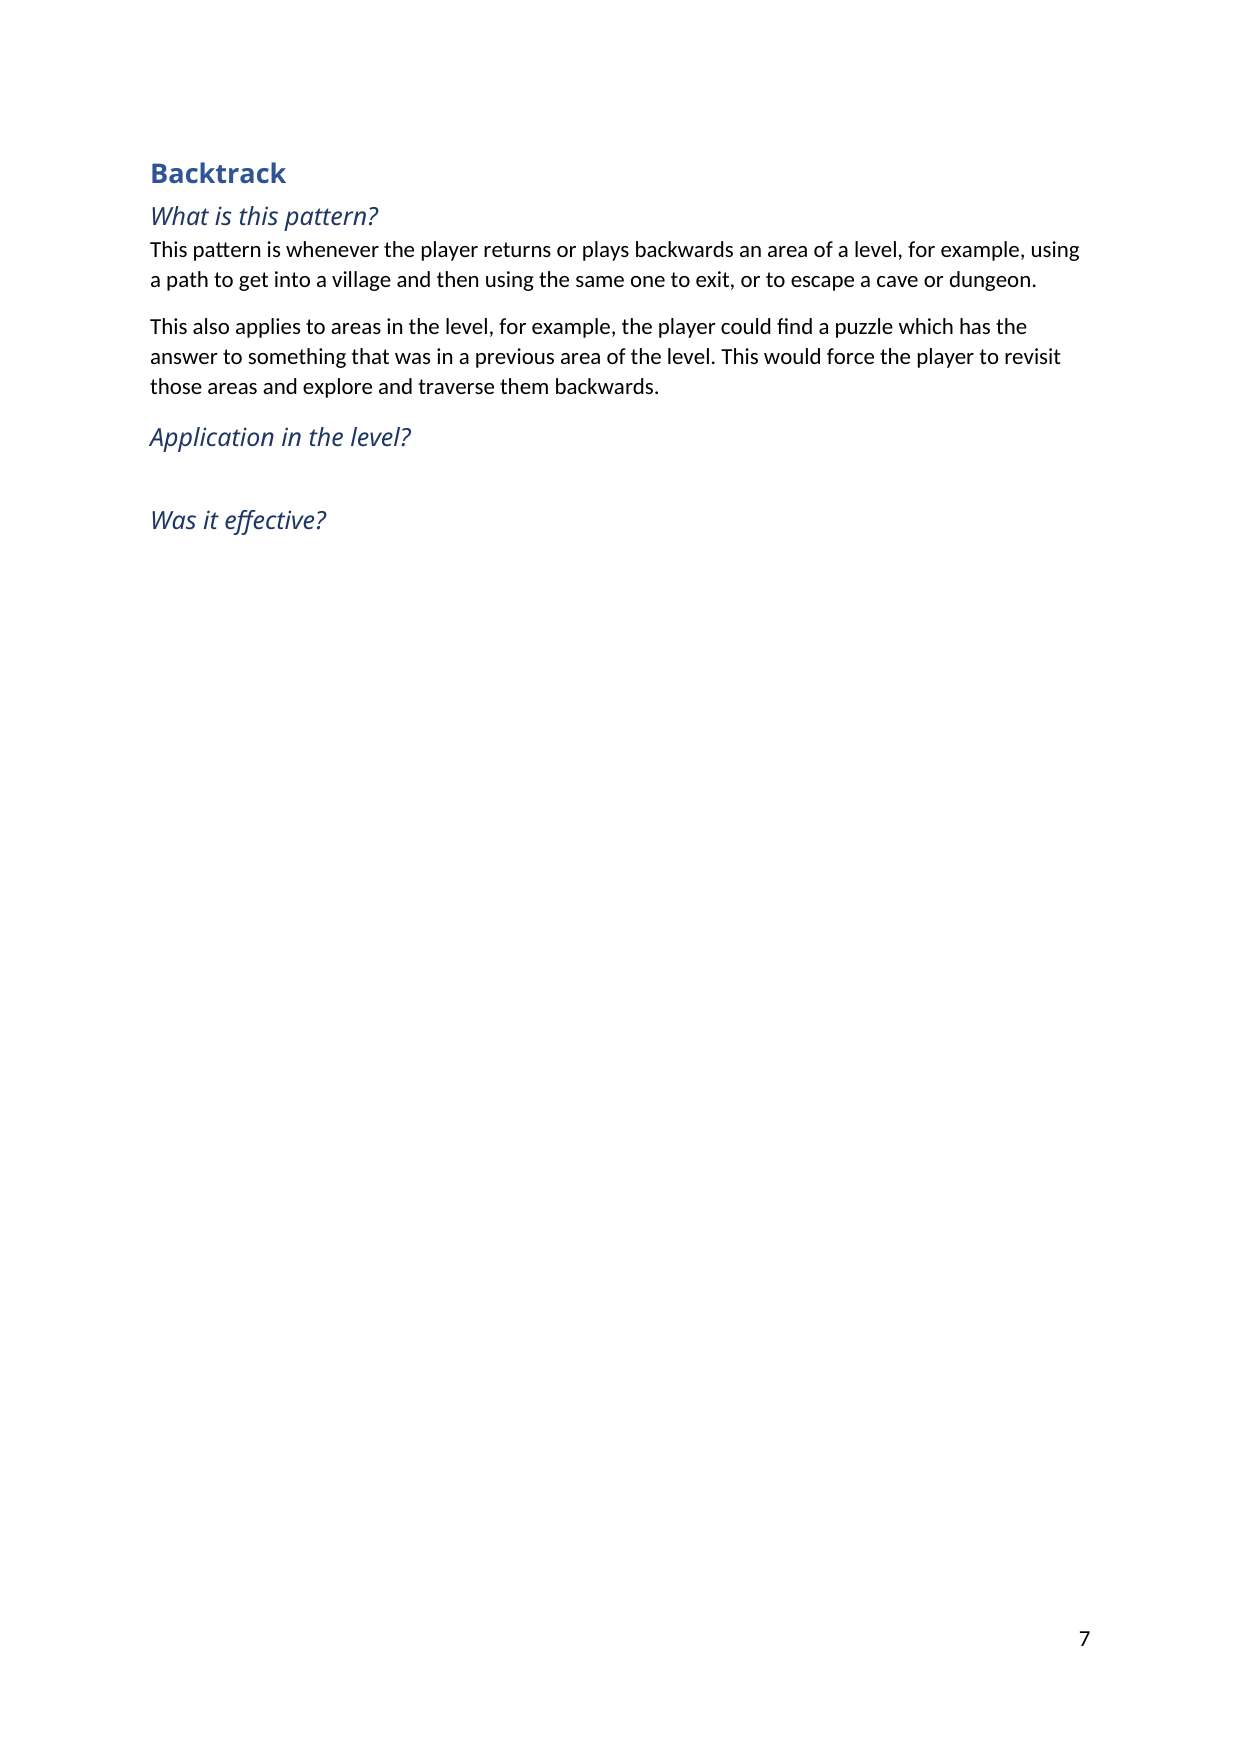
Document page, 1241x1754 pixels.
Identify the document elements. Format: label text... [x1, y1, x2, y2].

subtitle What is this pattern? [150, 198, 1090, 232]
text This also applies to areas in the level, for example, the player could find a puzzle which has the answer to something that was in a previous area of the level. This would force the player to revisit those areas and explore and traverse them backwards. [150, 312, 1090, 400]
subtitle Was it effective? [150, 503, 1090, 537]
text This pattern is whenever the player returns or plays backwards an area of a level, for example, using a path to get into a village and then using the same one to exit, or to escape a cave or dungeon. [150, 235, 1090, 293]
subtitle Application in the level? [150, 419, 1090, 453]
subtitle Backtrack [150, 154, 1090, 191]
